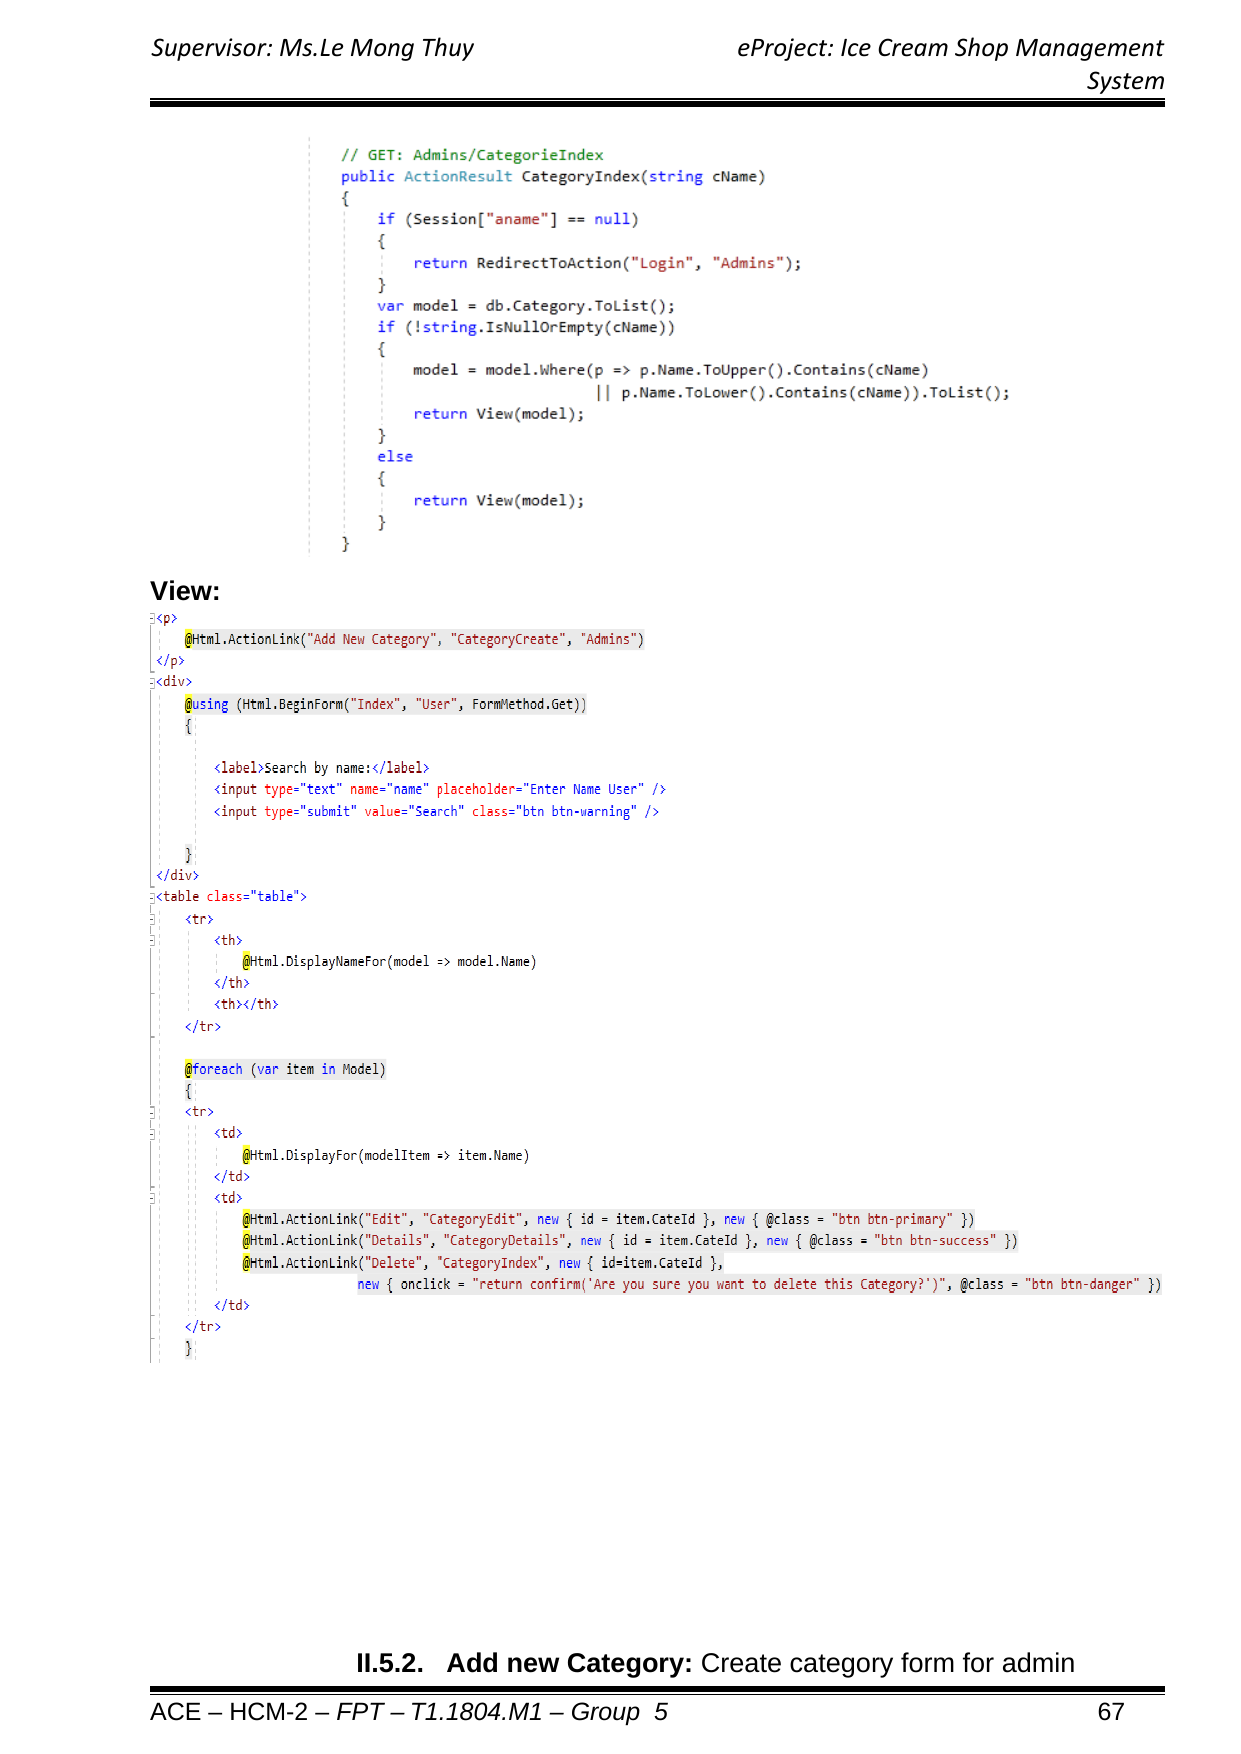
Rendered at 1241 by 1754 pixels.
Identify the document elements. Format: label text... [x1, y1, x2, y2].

picture [300, 135, 1025, 557]
picture [150, 608, 1164, 1363]
list Add new Category: Create category form for admin [356, 1647, 1165, 1678]
